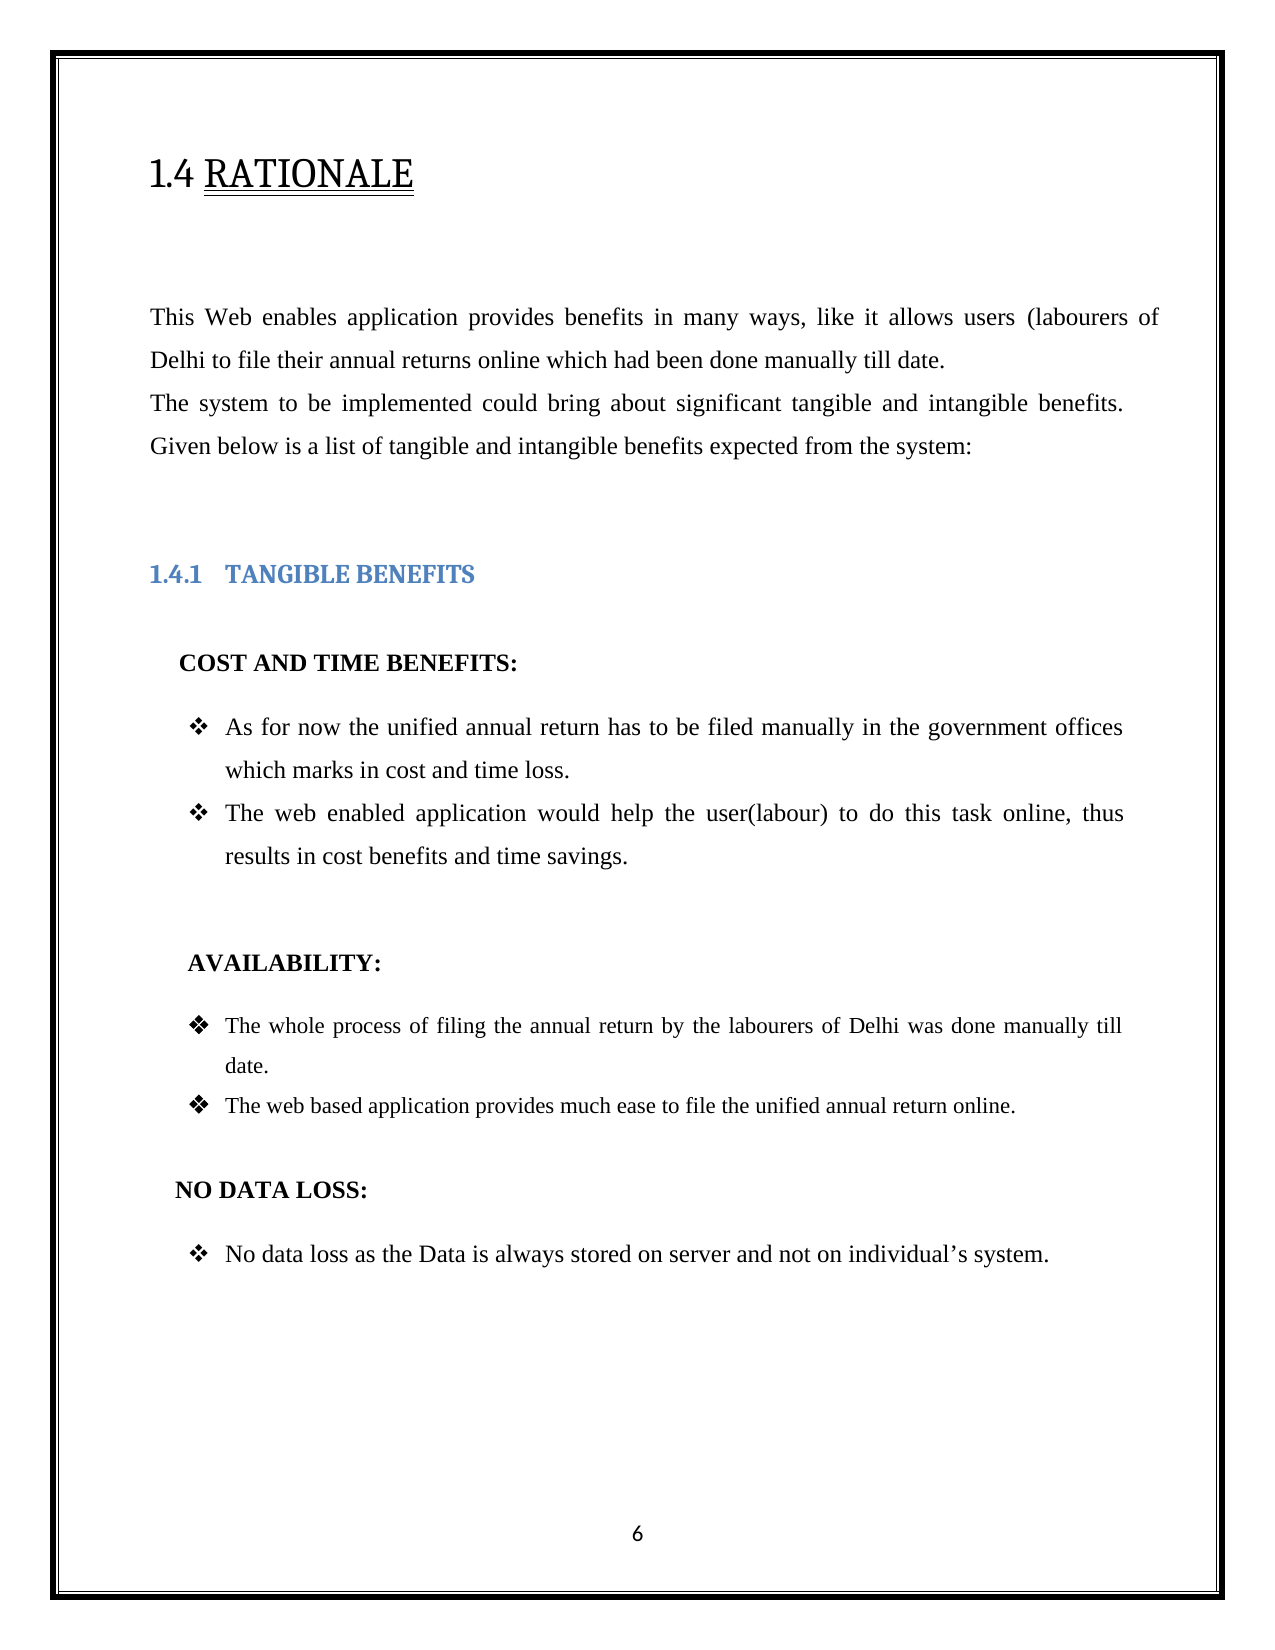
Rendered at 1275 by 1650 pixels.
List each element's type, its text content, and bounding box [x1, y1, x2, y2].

subtitle TANGIBLE BENEFITS [150, 559, 1125, 590]
text The system to be implemented could bring about significant tangible and intangible benefits. Given below is a list of tangible and intangible benefits expected from the system: [150, 388, 1125, 460]
list The whole process of filing the annual return by the labourers of Delhi was done manually till date. [187, 1012, 1125, 1079]
list No data loss as the Data is always stored on server and not on individual’s system. [187, 1239, 1125, 1268]
list As for now the unified annual return has to be filed manually in the government offices which marks in cost and time loss. [187, 712, 1125, 784]
text AVAILABILITY: [150, 948, 1125, 977]
title 1.4 RATIONALE [150, 150, 1125, 198]
text NO DATA LOSS: [150, 1175, 1125, 1204]
list The web based application provides much ease to file the unified annual return online. [187, 1092, 1125, 1118]
text This Web enables application provides benefits in many ways, like it allows users (labourers of Delhi to file their annual returns online which had been done manually till date. [150, 302, 1159, 374]
list The web enabled application would help the user(labour) to do this task online, thus results in cost benefits and time savings. [187, 798, 1125, 870]
text COST AND TIME BENEFITS: [150, 648, 1125, 677]
